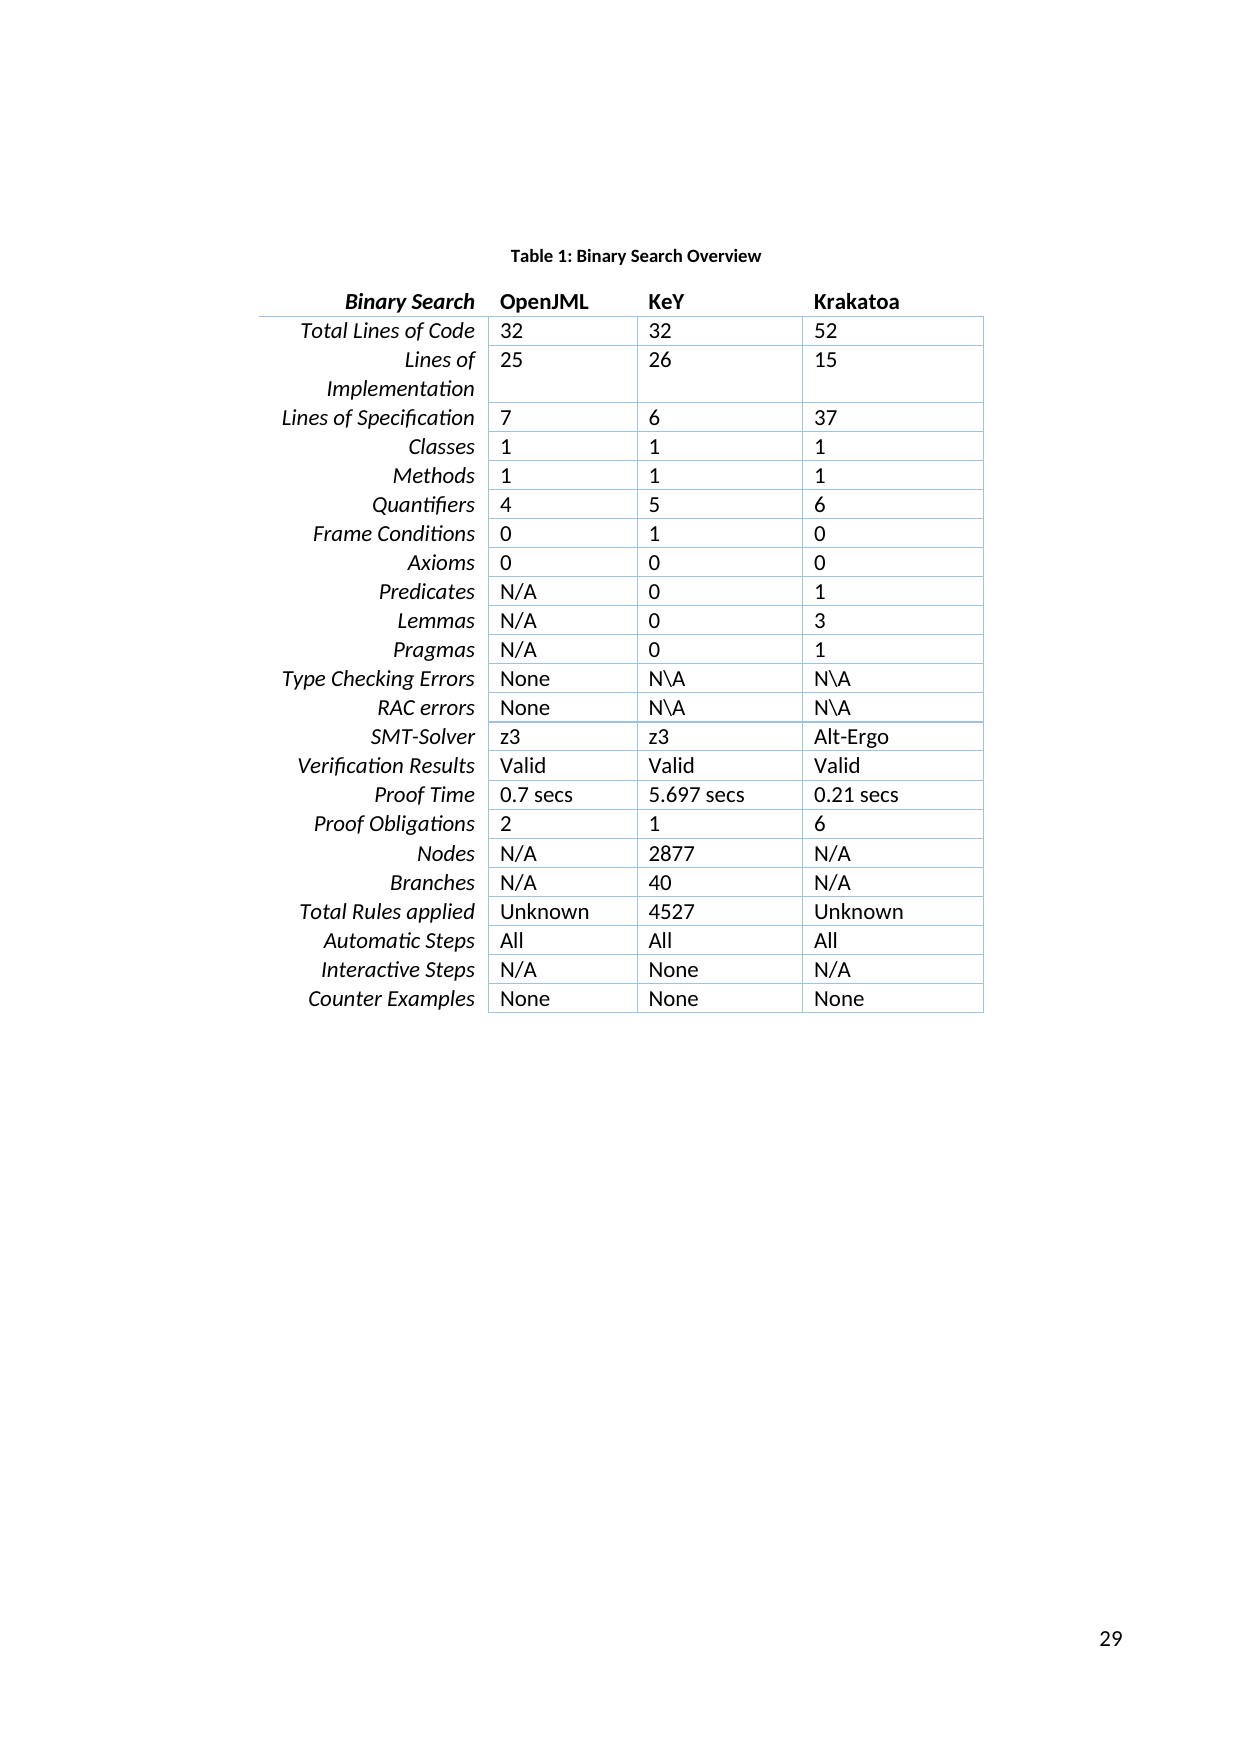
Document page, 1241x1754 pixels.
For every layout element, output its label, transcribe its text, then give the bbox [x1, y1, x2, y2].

table_cell 32 [489, 317, 637, 344]
table_cell 32 [638, 317, 802, 344]
table_cell z3 [489, 723, 637, 750]
table_cell Frame Conditions [259, 518, 488, 547]
table_cell All [803, 926, 983, 954]
table_cell 0 [638, 577, 802, 605]
table_cell 2 [489, 810, 637, 838]
table_cell 1 [638, 461, 802, 489]
table_cell 6 [803, 810, 983, 838]
table_cell 52 [803, 317, 983, 344]
table_cell 0 [638, 635, 802, 663]
table_header KeY [637, 288, 803, 316]
table_cell Counter Examples [259, 983, 488, 1012]
table_cell Lines of Implementation [259, 345, 488, 402]
table_cell Interactive Steps [259, 954, 488, 983]
table_cell Axioms [259, 547, 488, 576]
table_cell 40 [638, 868, 802, 896]
table_header Krakatoa [803, 288, 984, 316]
table_cell 4 [489, 490, 637, 518]
table_cell Lemmas [259, 605, 488, 634]
table_cell z3 [638, 723, 802, 750]
table_cell N/A [489, 635, 637, 663]
text Table 1: Binary Search Overview [150, 244, 1122, 267]
table_cell SMT-Solver [259, 721, 488, 750]
table_cell N\A [638, 693, 802, 721]
table_cell None [489, 664, 637, 692]
table_cell N/A [803, 955, 983, 983]
table_cell 5 [638, 490, 802, 518]
table_cell Pragmas [259, 634, 488, 663]
table_cell 4527 [638, 897, 802, 925]
table_cell None [638, 984, 802, 1012]
table_cell 1 [803, 461, 983, 489]
table_cell 37 [803, 403, 983, 431]
table_cell 0 [489, 519, 637, 547]
table_cell None [638, 955, 802, 983]
table_cell All [638, 926, 802, 954]
table_cell 0 [803, 519, 983, 547]
table_cell 1 [803, 577, 983, 605]
table_cell Valid [638, 751, 802, 779]
table_cell N\A [803, 664, 983, 692]
table_cell 1 [638, 519, 802, 547]
table_cell 3 [803, 606, 983, 634]
table_cell Lines of Specification [259, 402, 488, 431]
table_cell Type Checking Errors [259, 663, 488, 692]
table_cell Valid [803, 751, 983, 779]
table_cell 0 [489, 548, 637, 576]
table_cell RAC errors [259, 692, 488, 721]
table_cell 5.697 secs [638, 781, 802, 808]
table_cell 1 [489, 461, 637, 489]
table_cell Valid [489, 751, 637, 779]
table_cell None [489, 984, 637, 1012]
table_cell Branches [259, 867, 488, 896]
table_cell N\A [803, 693, 983, 721]
table_cell N/A [489, 839, 637, 867]
table_cell 6 [803, 490, 983, 518]
table_cell Classes [259, 431, 488, 460]
table_cell 1 [803, 432, 983, 460]
table_cell Unknown [803, 897, 983, 925]
table_cell 7 [489, 403, 637, 431]
table_cell 0 [638, 548, 802, 576]
table_cell 2877 [638, 839, 802, 867]
table_cell Total Rules applied [259, 896, 488, 925]
table_cell Total Lines of Code [259, 317, 488, 344]
table_cell 0.21 secs [803, 781, 983, 808]
table_cell 15 [803, 346, 983, 402]
table_cell Verification Results [259, 750, 488, 779]
table_cell 1 [638, 432, 802, 460]
table_cell Proof Time [259, 780, 488, 808]
table_cell 0 [803, 548, 983, 576]
table_cell N/A [803, 868, 983, 896]
table_cell 25 [489, 346, 637, 402]
table_cell 6 [638, 403, 802, 431]
table_cell Quantifiers [259, 489, 488, 518]
table_header Binary Search [259, 288, 488, 316]
table_cell 0.7 secs [489, 781, 637, 808]
table_cell N\A [638, 664, 802, 692]
table_cell 1 [489, 432, 637, 460]
table_cell Predicates [259, 576, 488, 605]
table_cell Unknown [489, 897, 637, 925]
table_cell 0 [638, 606, 802, 634]
table_cell Nodes [259, 838, 488, 867]
table_header OpenJML [489, 288, 637, 316]
table_cell Automatic Steps [259, 925, 488, 954]
table_cell 1 [803, 635, 983, 663]
table_cell N/A [489, 955, 637, 983]
table_cell Methods [259, 460, 488, 489]
table_cell N/A [803, 839, 983, 867]
table_cell 26 [638, 346, 802, 402]
table_cell N/A [489, 606, 637, 634]
table_cell None [803, 984, 983, 1012]
table_cell 1 [638, 810, 802, 838]
table_cell N/A [489, 577, 637, 605]
table_cell None [489, 693, 637, 721]
table_cell Proof Obligations [259, 809, 488, 838]
table_cell All [489, 926, 637, 954]
table_cell Alt-Ergo [803, 723, 983, 750]
table_cell N/A [489, 868, 637, 896]
